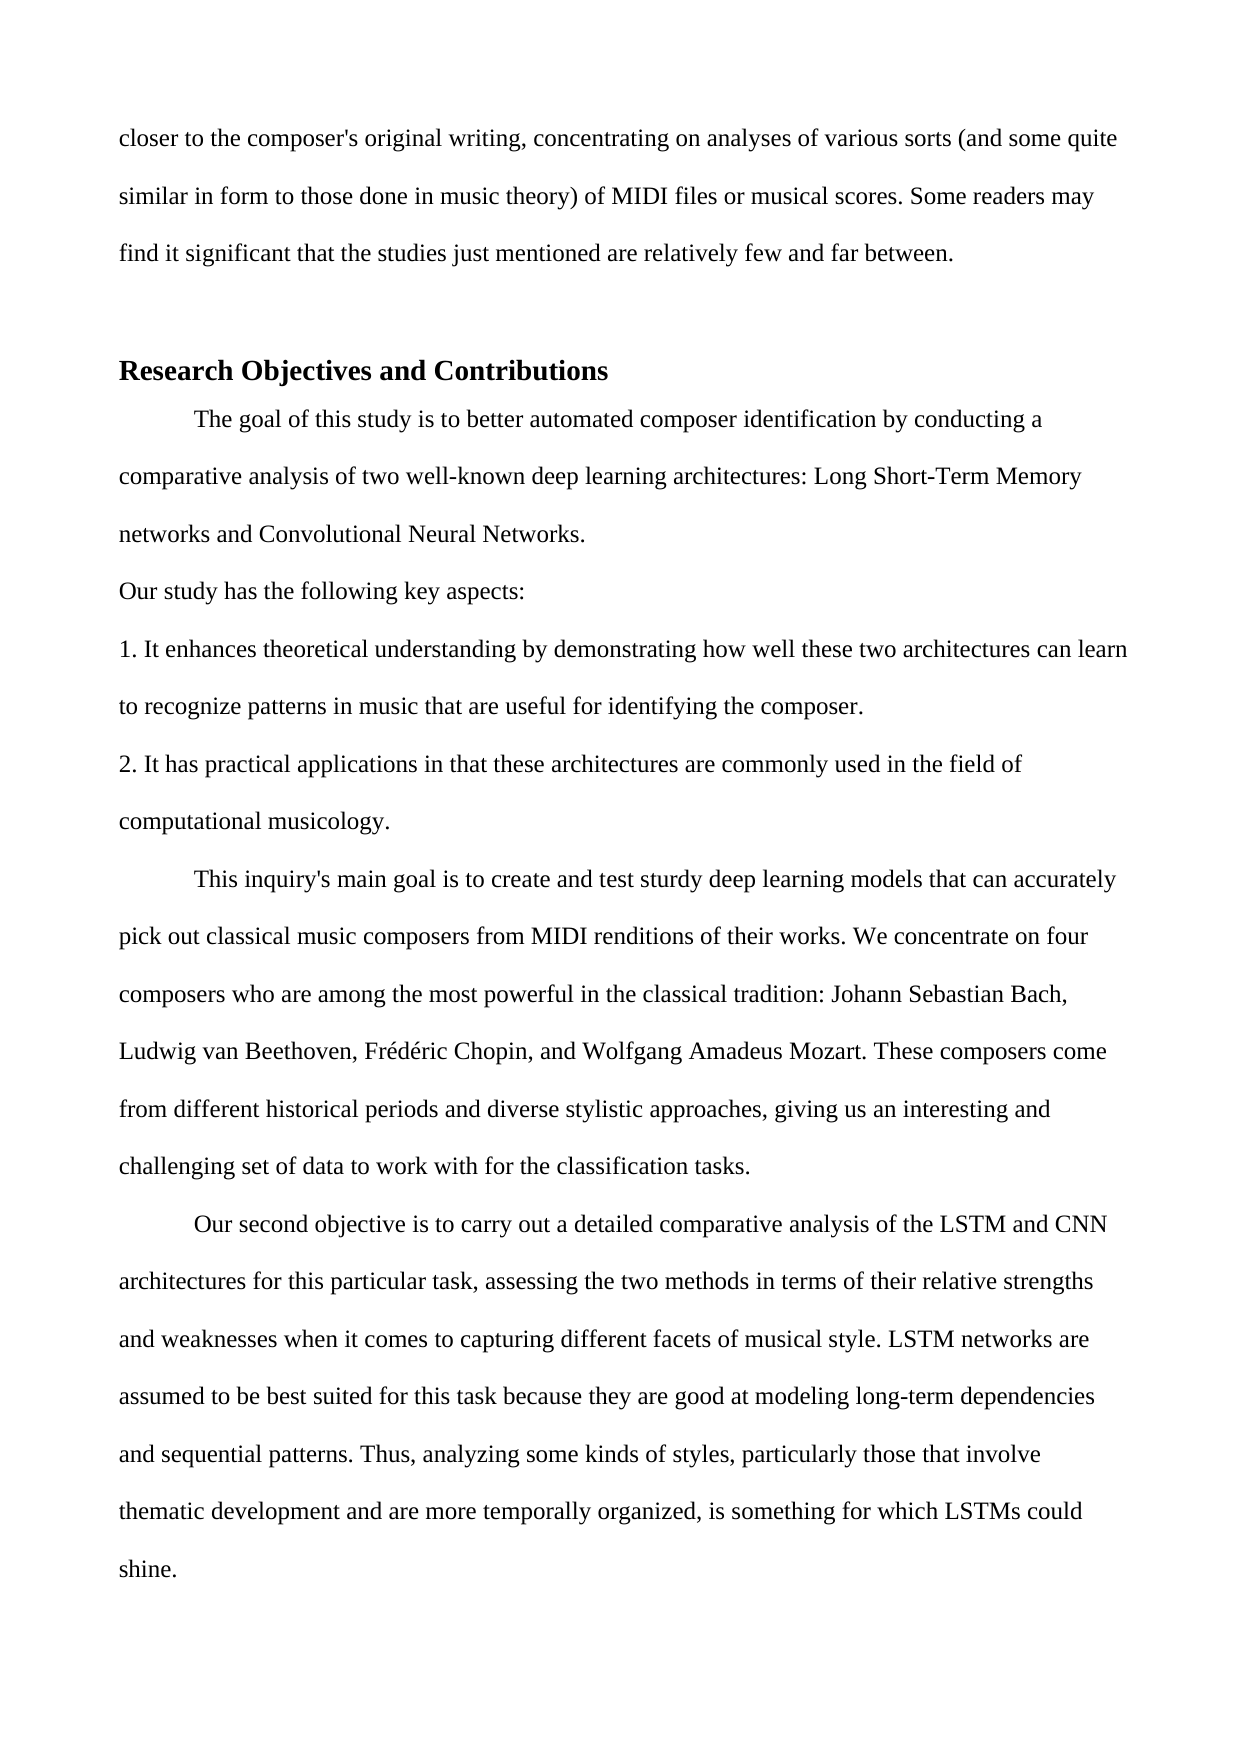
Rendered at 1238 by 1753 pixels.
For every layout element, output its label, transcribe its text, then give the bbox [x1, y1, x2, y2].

text 2. It has practical applications in that these architectures are commonly used in the field of computational musicology. [118, 749, 1129, 835]
text The goal of this study is to better automated composer identification by conducting a comparative analysis of two well-known deep learning architectures: Long Short-Term Memory networks and Convolutional Neural Networks. [118, 404, 1129, 547]
text Our second objective is to carry out a detailed comparative analysis of the LSTM and CNN architectures for this particular task, assessing the two methods in terms of their relative strengths and weaknesses when it comes to capturing different facets of musical style. LSTM networks are assumed to be best suited for this task because they are good at modeling long-term dependencies and sequential patterns. Thus, analyzing some kinds of styles, particularly those that involve thematic development and are more temporally organized, is something for which LSTMs could shine. [118, 1209, 1129, 1582]
text 1. It enhances theoretical understanding by demonstrating how well these two architectures can learn to recognize patterns in music that are useful for identifying the composer. [118, 634, 1129, 720]
subtitle Research Objectives and Contributions [118, 353, 1129, 387]
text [118, 123, 1129, 267]
text This inquiry's main goal is to create and test sturdy deep learning models that can accurately pick out classical music composers from MIDI renditions of their works. We concentrate on four composers who are among the most powerful in the classical tradition: Johann Sebastian Bach, Ludwig van Beethoven, Frédéric Chopin, and Wolfgang Amadeus Mozart. These composers come from different historical periods and diverse stylistic approaches, giving us an interesting and challenging set of data to work with for the classification tasks. [118, 864, 1129, 1180]
text Our study has the following key aspects: [118, 576, 1129, 605]
